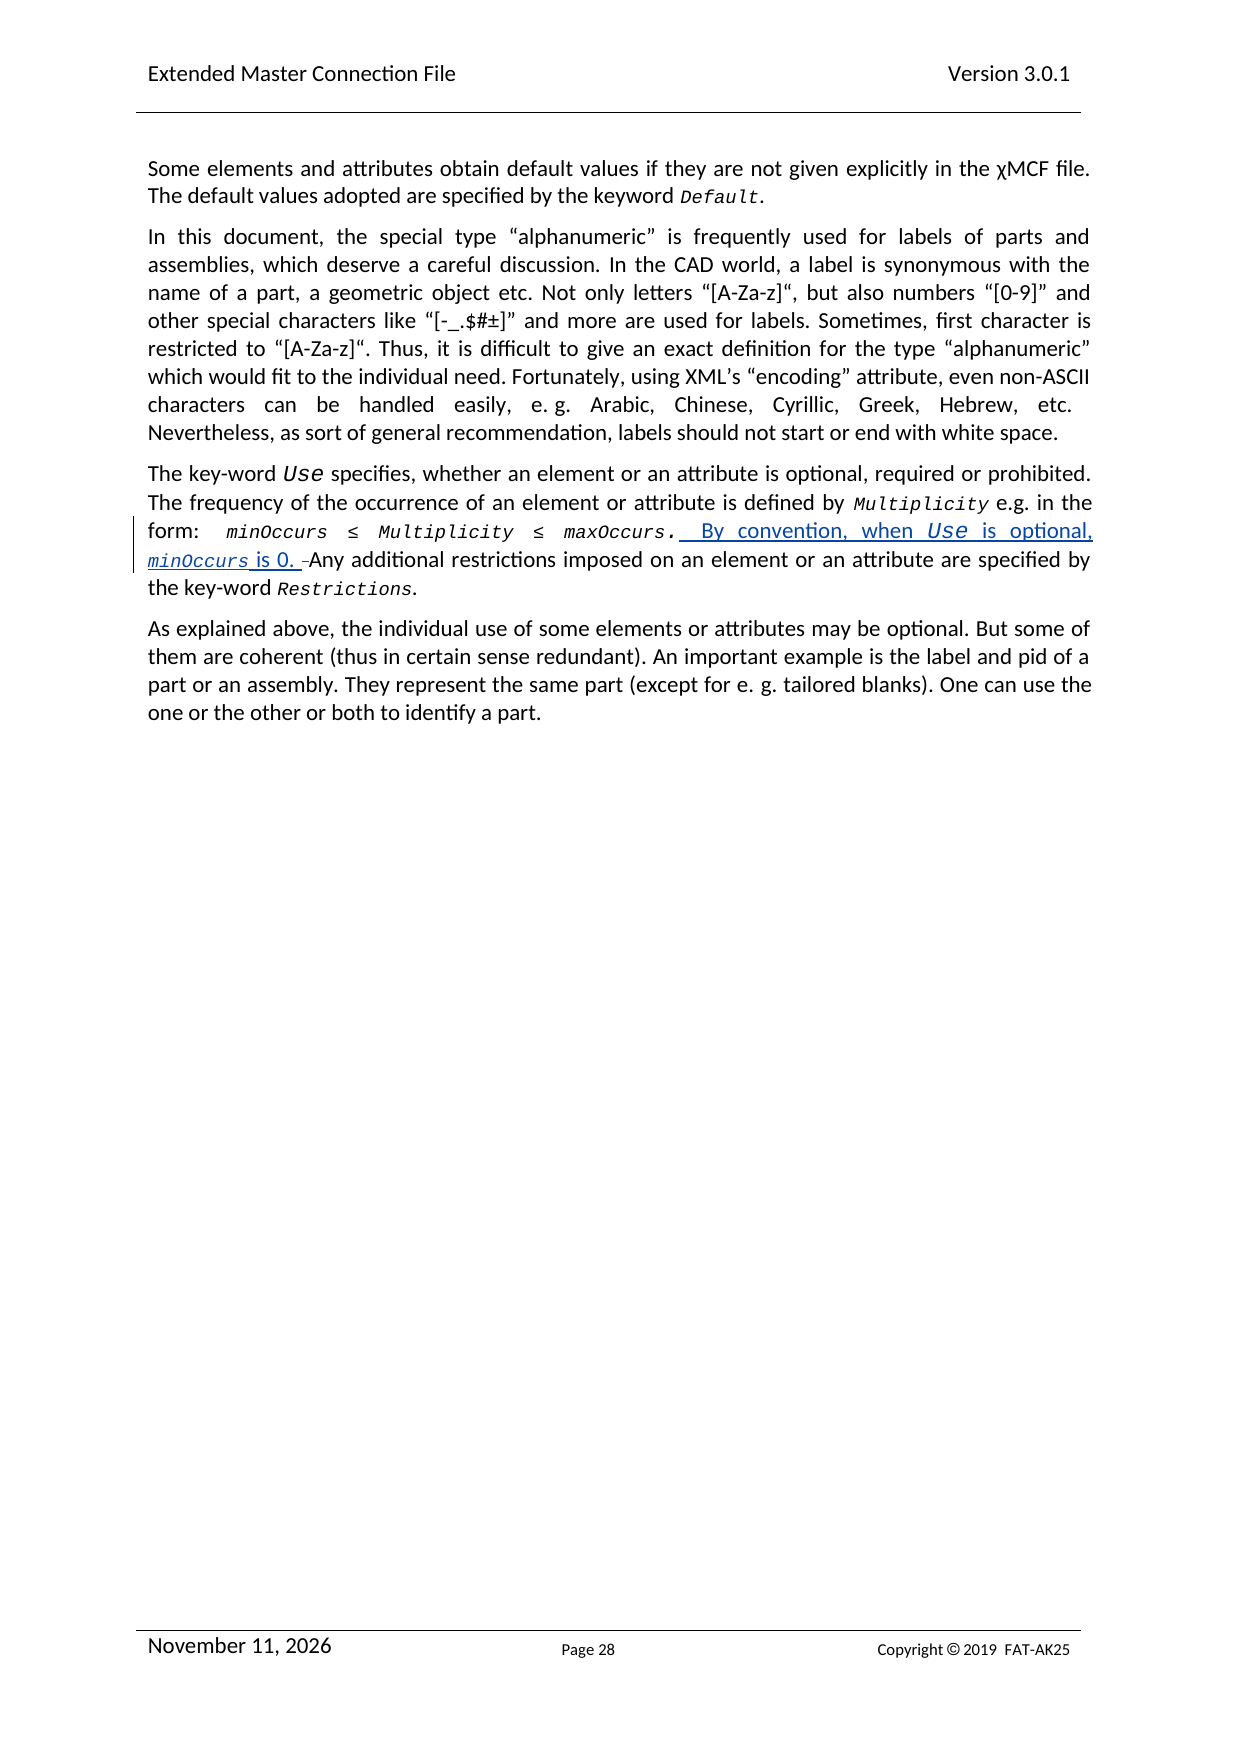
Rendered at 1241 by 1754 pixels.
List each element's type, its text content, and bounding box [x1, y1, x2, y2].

text The key-word Use specifies, whether an element or an attribute is optional, required or prohibited. The frequency of the occurrence of an element or attribute is defined by Multiplicity e.g. in the form: minOccurs ≤ Multiplicity ≤ maxOccurs.Any additional restrictions imposed on an element or an attribute are specified by the key-word Restrictions. [148, 459, 1092, 601]
text Some elements and attributes obtain default values if they are not given explicitly in the χMCF file. The default values adopted are specified by the keyword Default. [148, 154, 1092, 210]
text In this document, the special type “alphanumeric” is frequently used for labels of parts and assemblies, which deserve a careful discussion. In the CAD world, a label is synonymous with the name of a part, a geometric object etc. Not only letters “[A-Za-z]“, but also numbers “[0-9]” and other special characters like “[-_.$#±]” and more are used for labels. Sometimes, first character is restricted to “[A-Za-z]“. Thus, it is difficult to give an exact definition for the type “alphanumeric” which would fit to the individual need. Fortunately, using XML’s “encoding” attribute, even non-ASCII characters can be handled easily, e. g. Arabic, Chinese, Cyrillic, Greek, Hebrew, etc. Nevertheless, as sort of general recommendation, labels should not start or end with white space. [148, 222, 1092, 446]
text As explained above, the individual use of some elements or attributes may be optional. But some of them are coherent (thus in certain sense redundant). An important example is the label and pid of a part or an assembly. They represent the same part (except for e. g. tailored blanks). One can use the one or the other or both to identify a part. [148, 614, 1092, 726]
